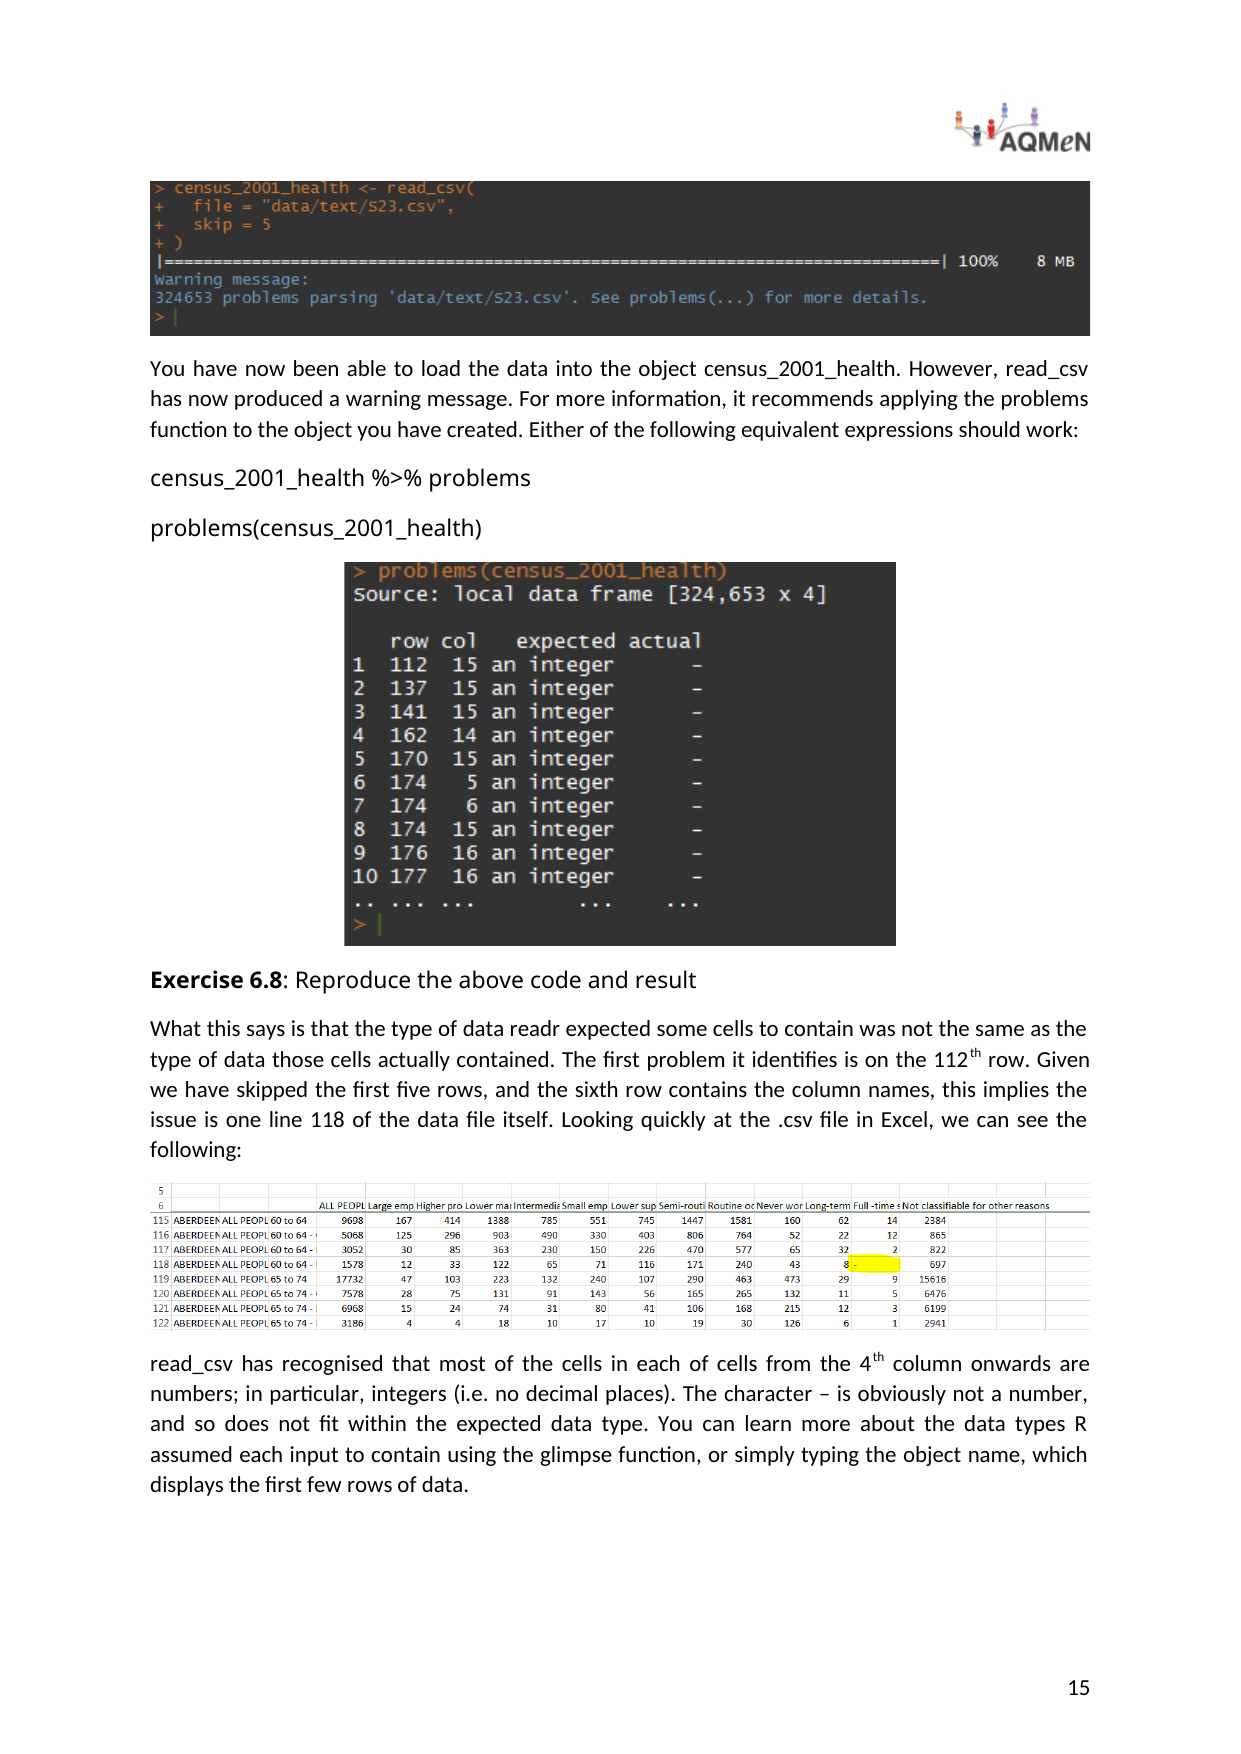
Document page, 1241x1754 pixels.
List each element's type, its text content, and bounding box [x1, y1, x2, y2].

picture [150, 1182, 1091, 1331]
text census_2001_health %>% problems [150, 462, 1090, 493]
text problems(census_2001_health) [150, 512, 1090, 543]
text What this says is that the type of data readr expected some cells to contain was not the same as the type of data those cells actually contained. The first problem it identifies is on the 112th row. Given we have skipped the first five rows, and the sixth row contains the column names, this implies the issue is one line 118 of the data file itself. Looking quickly at the .csv file in Excel, we can see the following: [150, 1014, 1090, 1163]
text You have now been able to load the data into the object census_2001_health. However, read_csv has now produced a warning message. For more information, it recommends applying the problems function to the object you have created. Either of the following equivalent expressions should work: [150, 354, 1090, 443]
text read_csv has recognised that most of the cells in each of cells from the 4th column onwards are numbers; in particular, integers (i.e. no decimal places). The character – is obviously not a number, and so does not fit within the expected data type. You can learn more about the data types R assumed each input to contain using the glimpse function, or simply typing the object name, which displays the first few rows of data. [150, 1349, 1090, 1498]
text Exercise 6.8: Reproduce the above code and result [150, 964, 1090, 995]
picture [344, 562, 896, 946]
picture [150, 73, 1091, 336]
